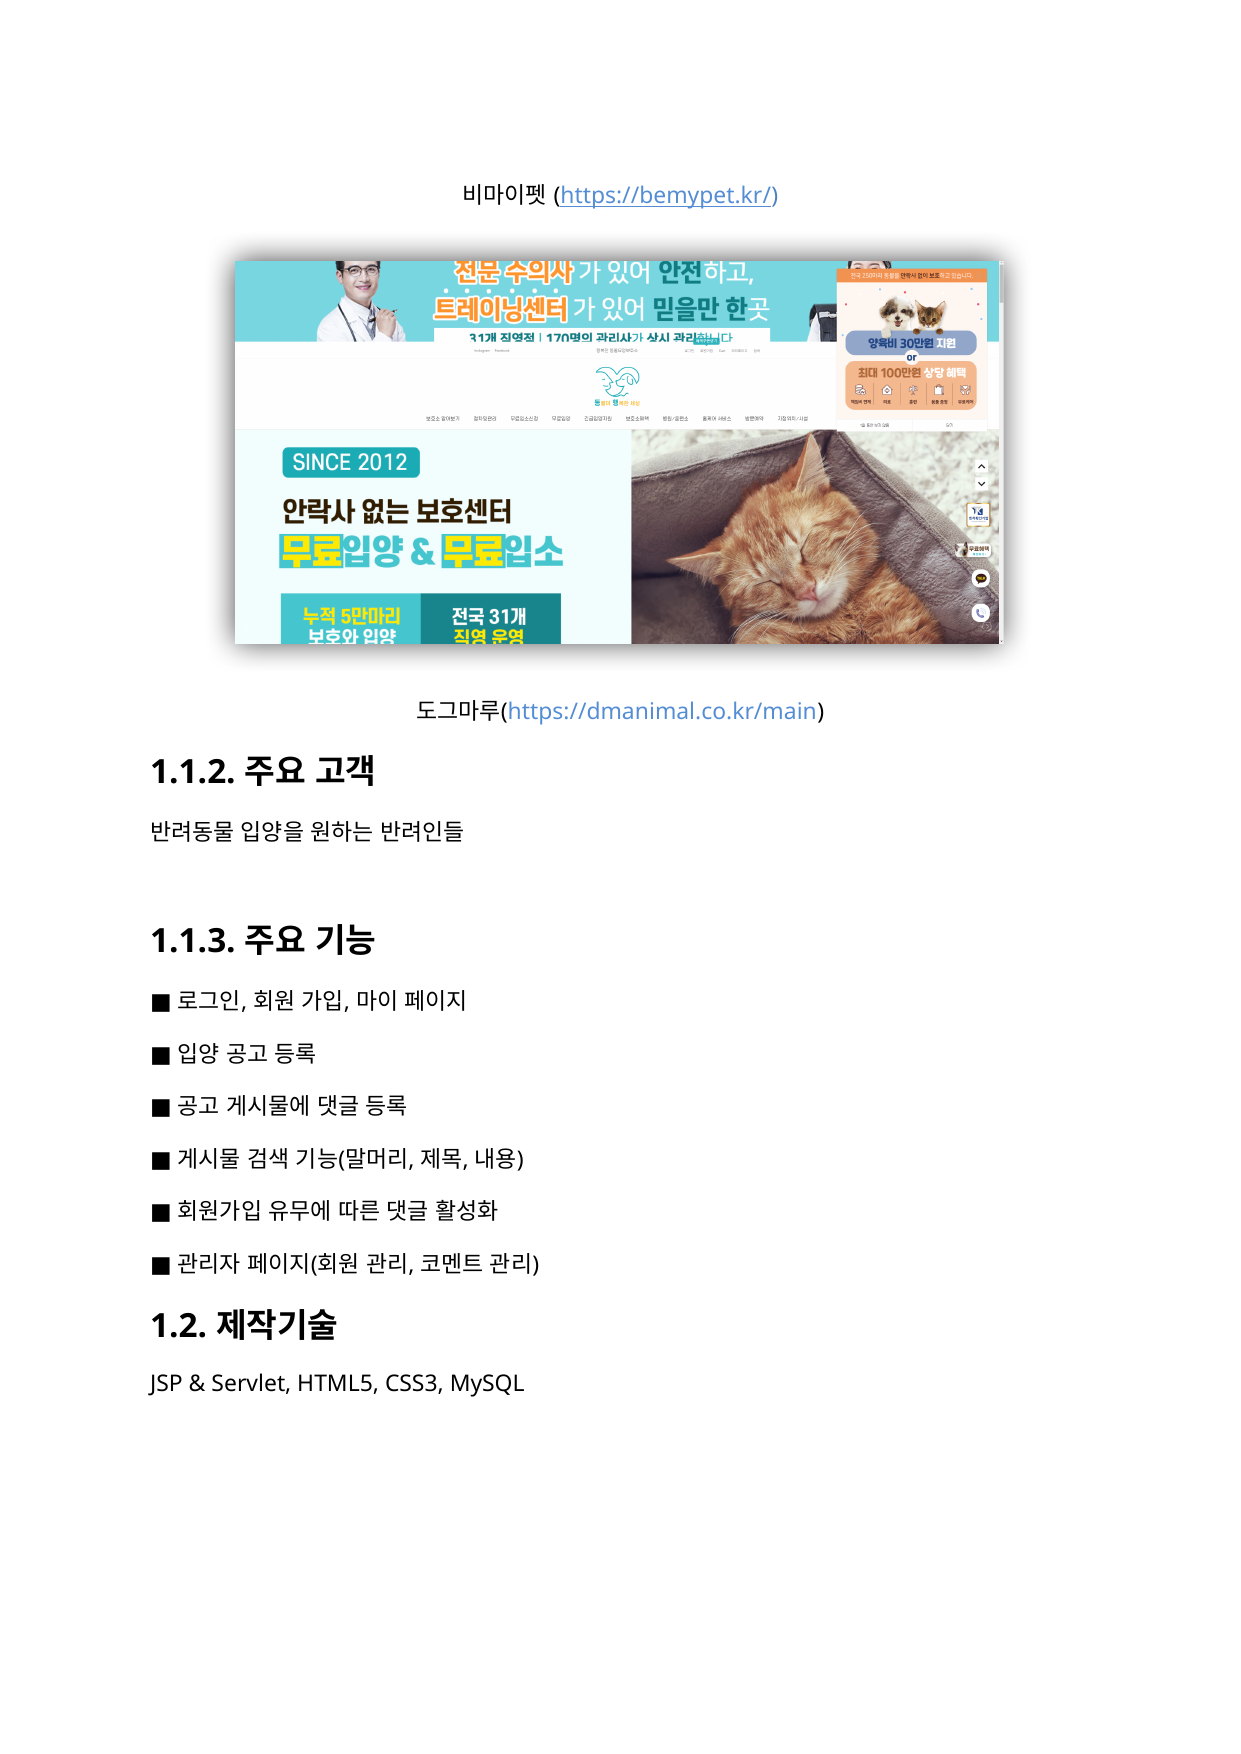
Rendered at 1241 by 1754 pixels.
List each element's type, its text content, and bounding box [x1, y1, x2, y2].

text 비마이펫 (https://bemypet.kr/) [150, 177, 1090, 211]
text 도그마루(https://dmanimal.co.kr/main) [150, 692, 1090, 726]
text JSP & Servlet, HTML5, CSS3, MySQL [150, 1367, 1090, 1399]
text ■ 관리자 페이지(회원 관리, 코멘트 관리) [150, 1246, 1090, 1279]
subtitle 1.2. 제작기술 [150, 1298, 1090, 1347]
text ■ 공고 게시물에 댓글 등록 [150, 1088, 1090, 1121]
picture [235, 261, 1004, 644]
subtitle 1.1.3. 주요 기능 [150, 914, 1090, 962]
subtitle 1.1.2. 주요 고객 [150, 745, 1090, 793]
text ■ 입양 공고 등록 [150, 1035, 1090, 1069]
text 반려동물 입양을 원하는 반려인들 [150, 814, 1090, 847]
text ■ 게시물 검색 기능(말머리, 제목, 내용) [150, 1141, 1090, 1174]
text ■ 회원가입 유무에 따른 댓글 활성화 [150, 1193, 1090, 1227]
text ■ 로그인, 회원 가입, 마이 페이지 [150, 983, 1090, 1016]
